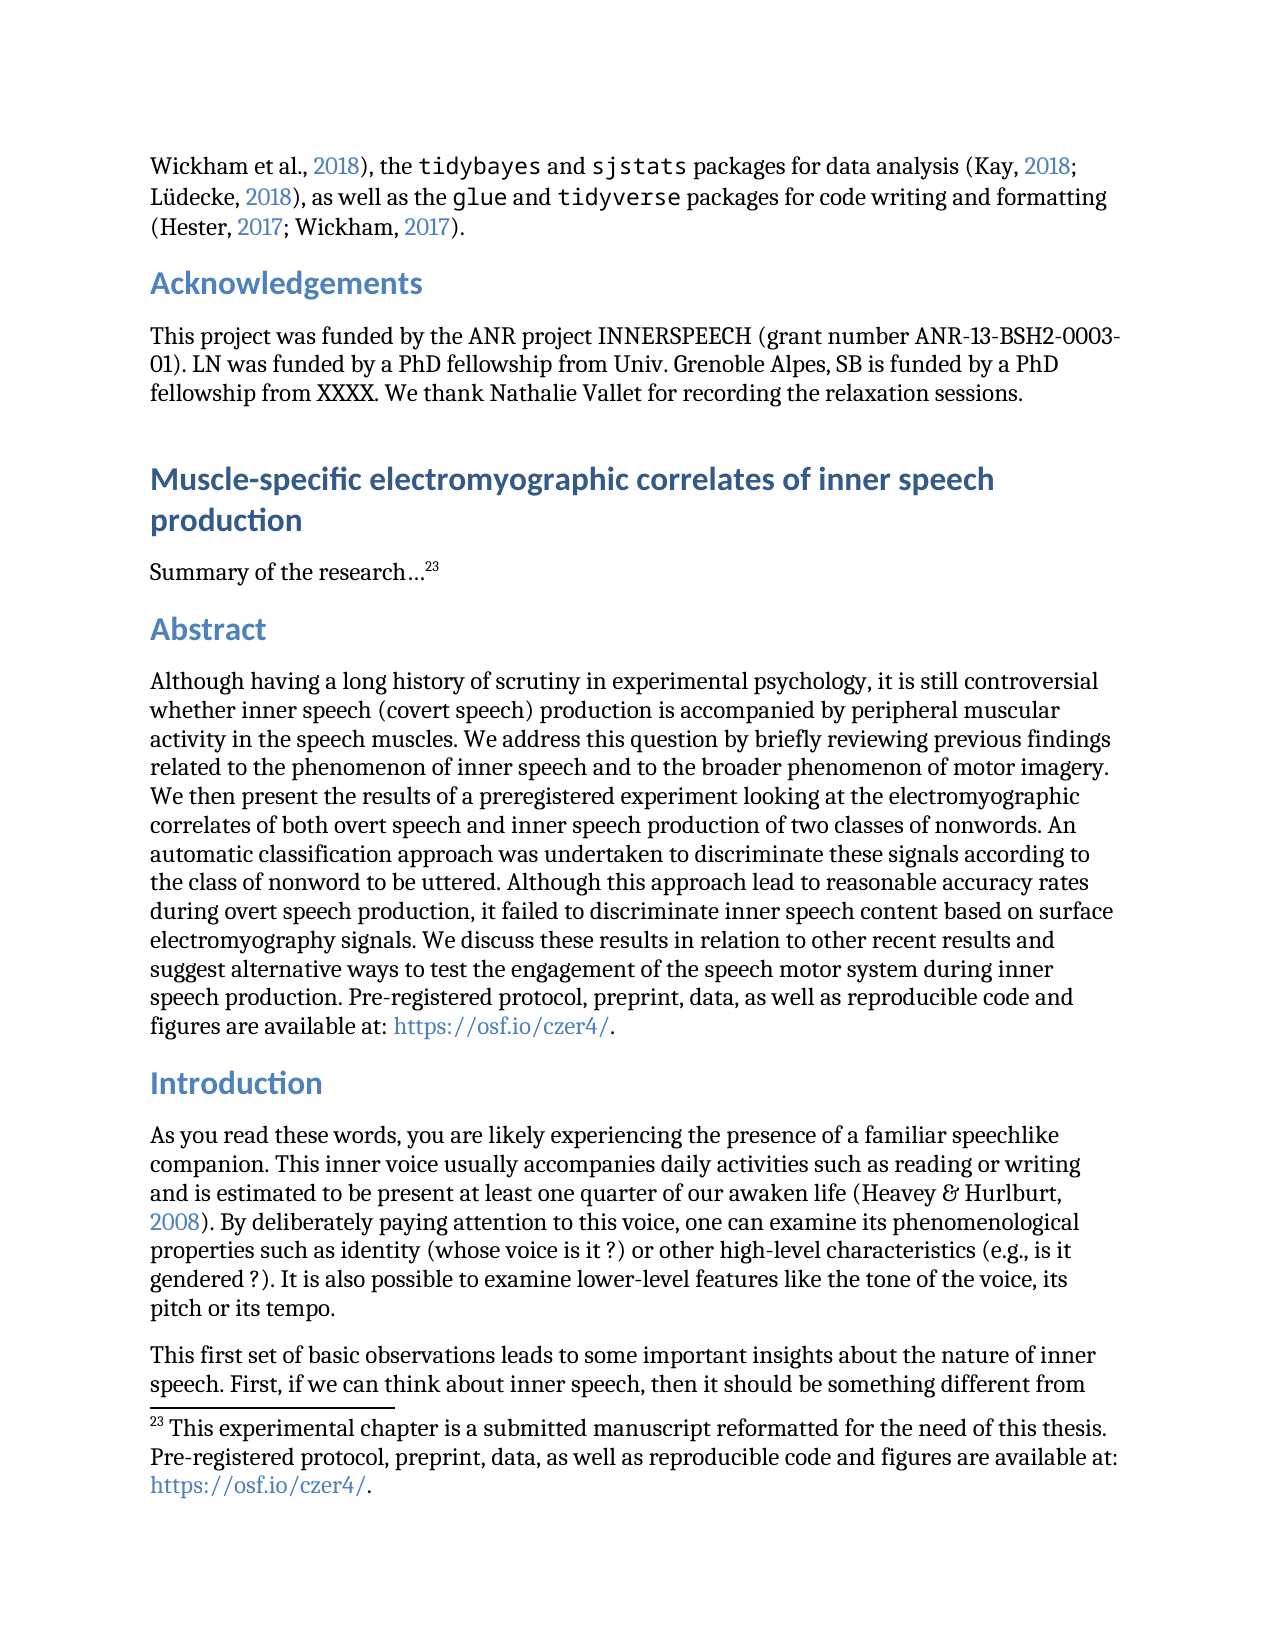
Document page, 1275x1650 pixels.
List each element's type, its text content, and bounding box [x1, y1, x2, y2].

subtitle Muscle-specific electromyographic correlates of inner speech production [150, 458, 1125, 539]
text This project was funded by the ANR project INNERSPEECH (grant number ANR-13-BSH2-0003-01). LN was funded by a PhD fellowship from Univ. Grenoble Alpes, SB is funded by a PhD fellowship from XXXX. We thank Nathalie Vallet for recording the relaxation sessions. [150, 322, 1125, 408]
text Summary of the research… [150, 558, 1125, 587]
subtitle Abstract [150, 608, 1125, 648]
subtitle Acknowledgements [150, 262, 1125, 303]
text As you read these words, you are likely experiencing the presence of a familiar speechlike companion. This inner voice usually accompanies daily activities such as reading or writing and is estimated to be present at least one quarter of our awaken life (Heavey & Hurlburt, 2008). By deliberately paying attention to this voice, one can examine its phenomenological properties such as identity (whose voice is it ?) or other high-level characteristics (e.g., is it gendered ?). It is also possible to examine lower-level features like the tone of the voice, its pitch or its tempo. [150, 1121, 1125, 1322]
subtitle Introduction [150, 1062, 1125, 1102]
text Although having a long history of scrutiny in experimental psychology, it is still controversial whether inner speech (covert speech) production is accompanied by peripheral muscular activity in the speech muscles. We address this question by briefly reviewing previous findings related to the phenomenon of inner speech and to the broader phenomenon of motor imagery. We then present the results of a preregistered experiment looking at the electromyographic correlates of both overt speech and inner speech production of two classes of nonwords. An automatic classification approach was undertaken to discriminate these signals according to the class of nonword to be uttered. Although this approach lead to reasonable accuracy rates during overt speech production, it failed to discriminate inner speech content based on surface electromyography signals. We discuss these results in relation to other recent results and suggest alternative ways to test the engagement of the speech motor system during inner speech production. Pre-registered protocol, preprint, data, as well as reproducible code and figures are available at: https://osf.io/czer4/. [150, 667, 1125, 1041]
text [150, 1341, 1125, 1399]
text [150, 150, 1125, 241]
